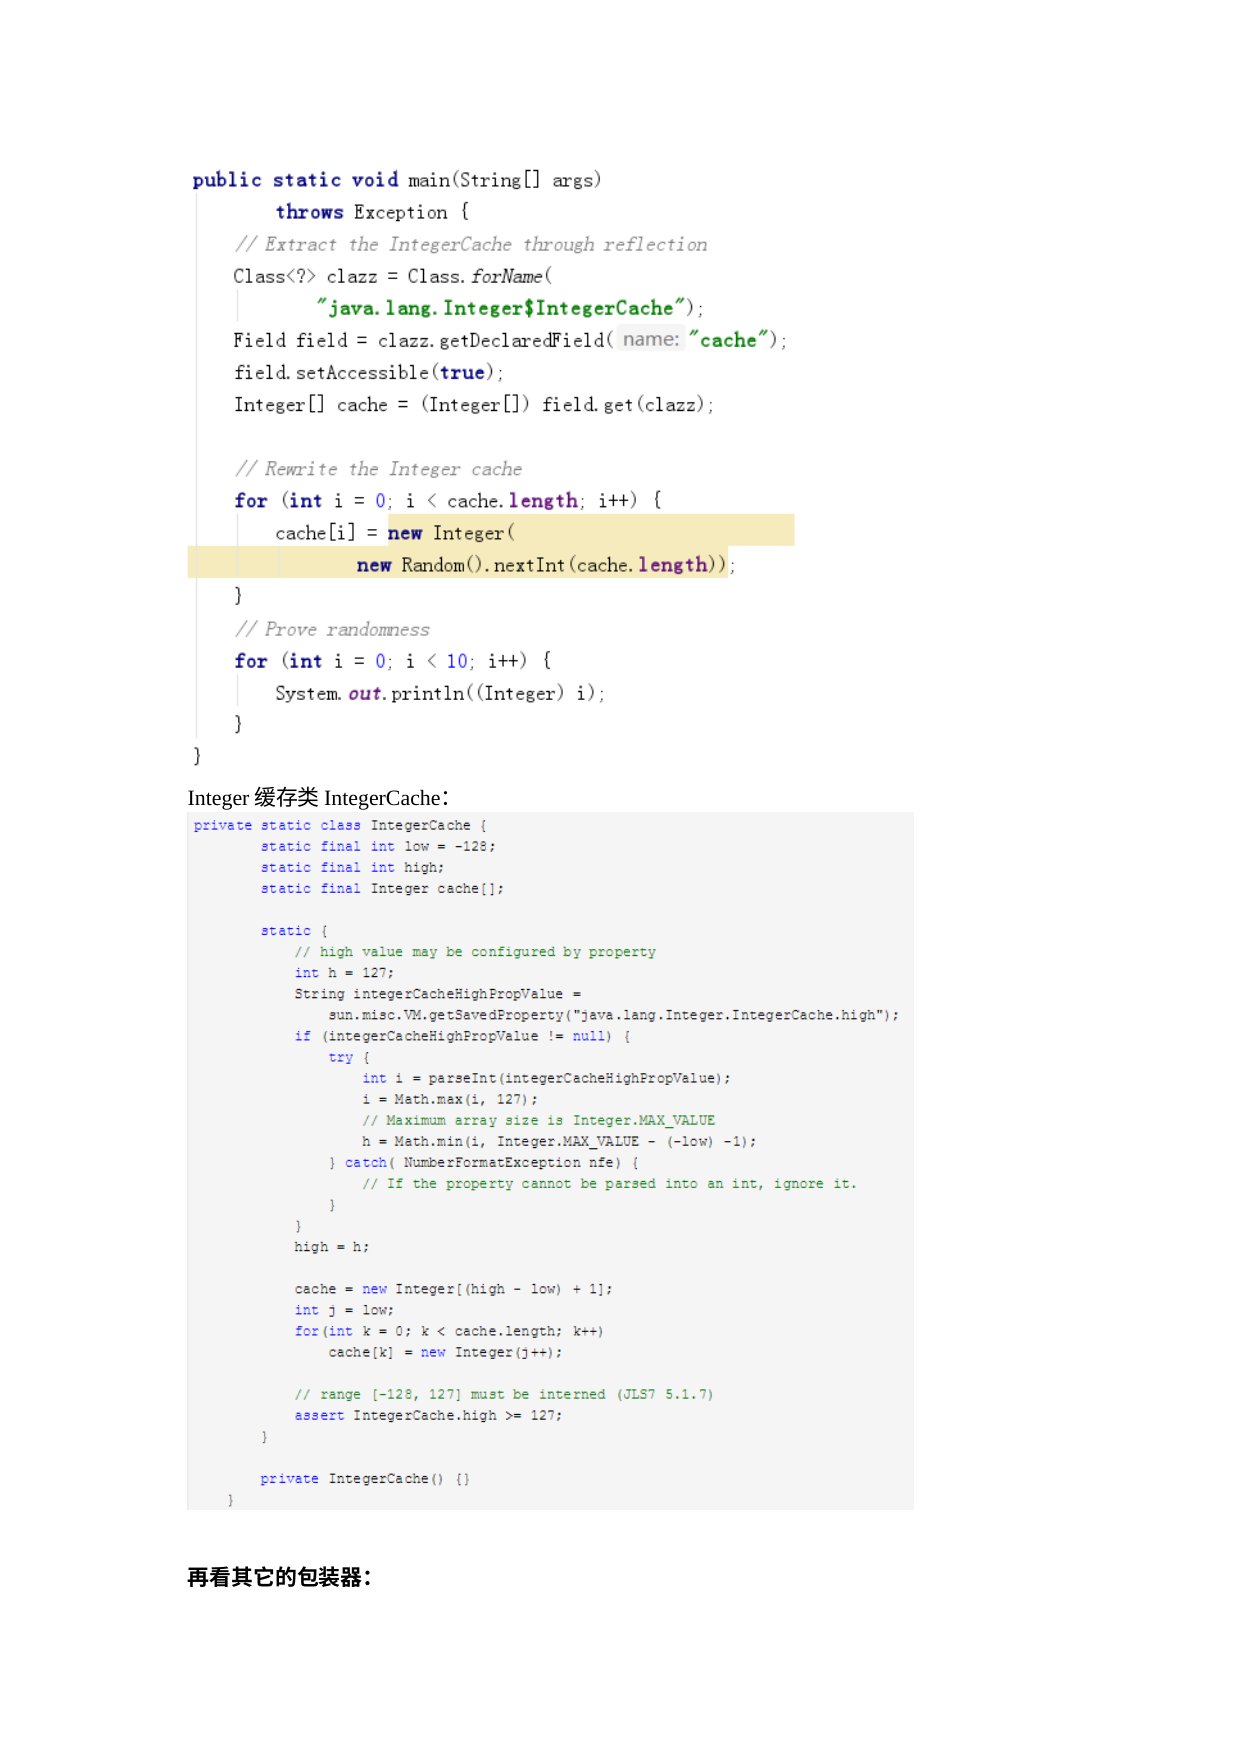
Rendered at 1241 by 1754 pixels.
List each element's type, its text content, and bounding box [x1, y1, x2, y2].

picture [187, 812, 914, 1510]
text Integer缓存类IntegerCache： [187, 779, 1053, 812]
picture [187, 162, 795, 768]
text 再看其它的包装器： [187, 1559, 1053, 1592]
